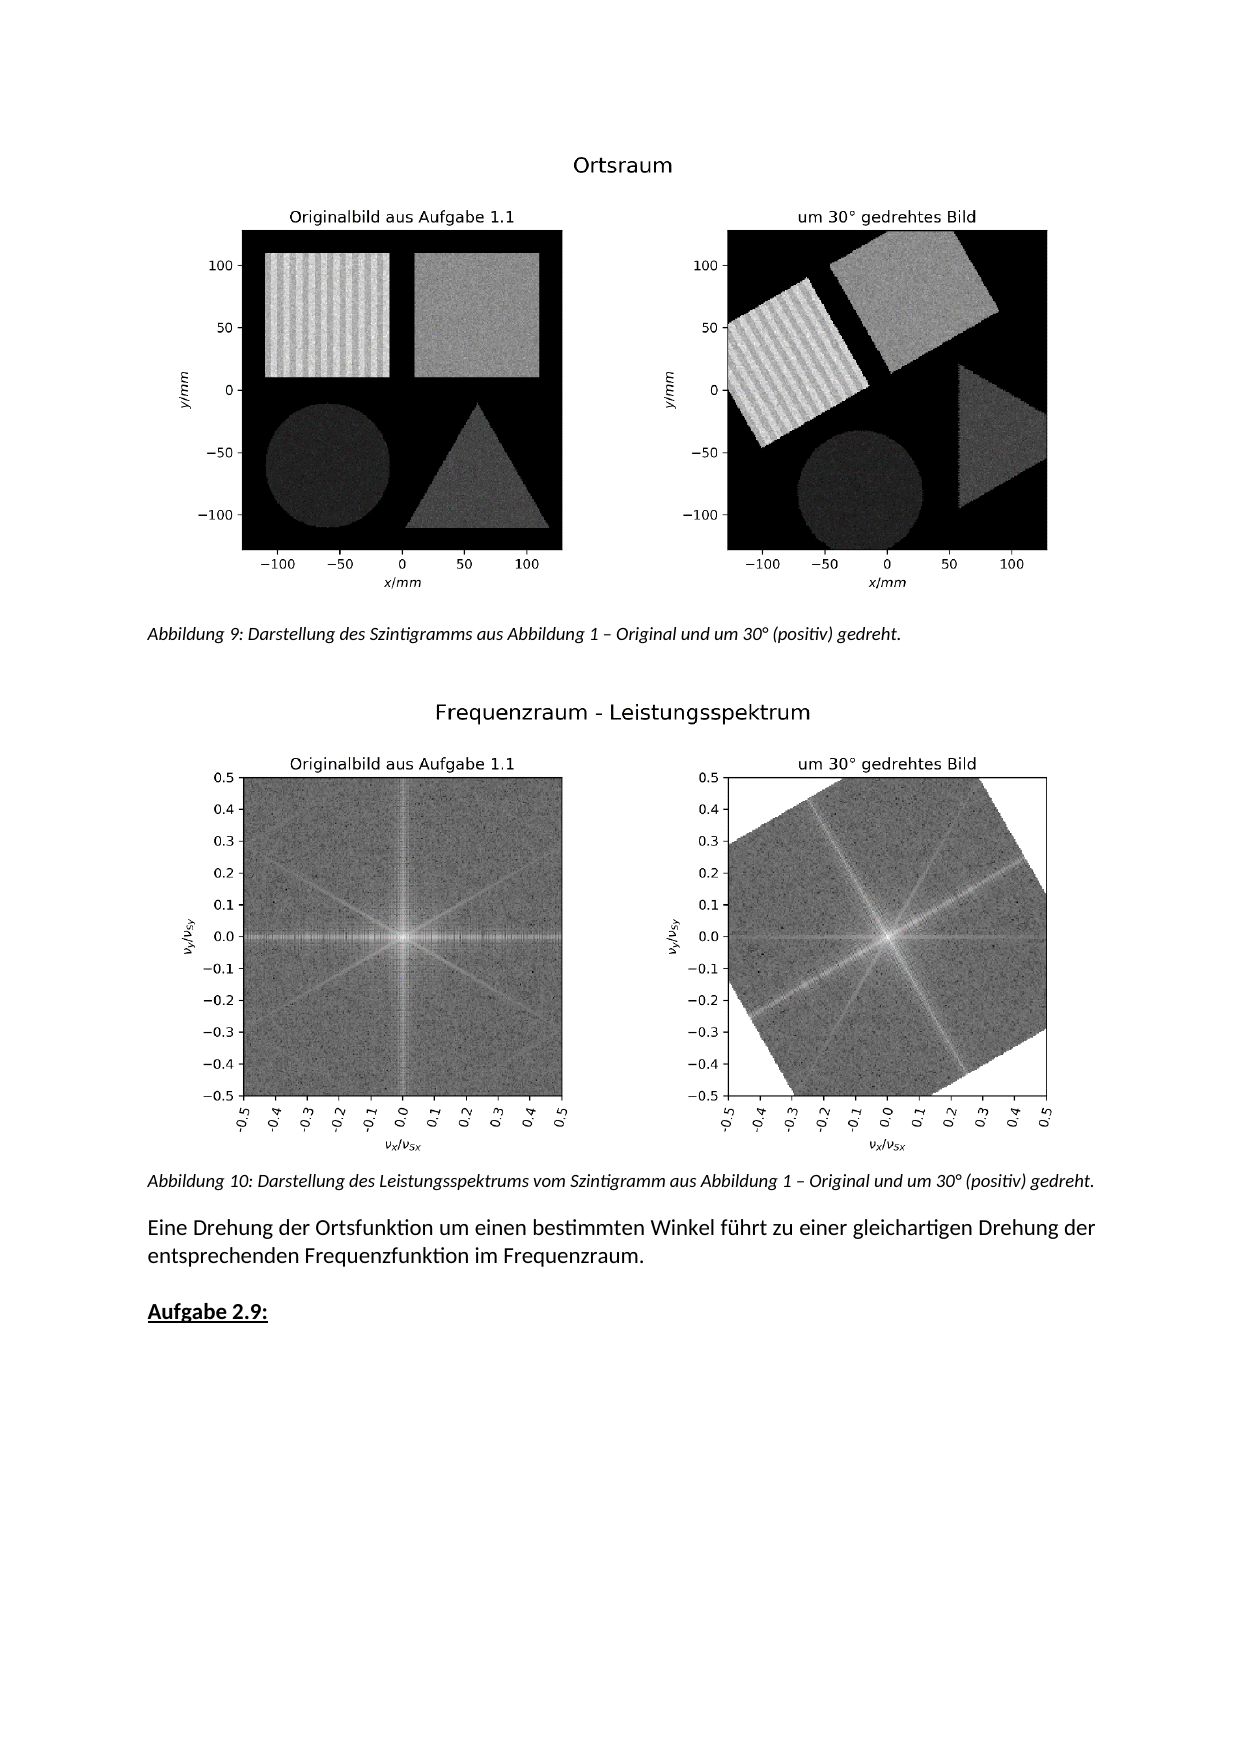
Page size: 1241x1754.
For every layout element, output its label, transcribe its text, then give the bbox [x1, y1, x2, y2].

picture [147, 147, 1098, 623]
text Aufgabe 2.9: [147, 1297, 1097, 1325]
picture [147, 694, 1098, 1170]
text Abbildung 9: Darstellung des Szintigramms aus Abbildung 1 – Original und um 30° (positiv) gedreht. [147, 623, 1097, 646]
text Eine Drehung der Ortsfunktion um einen bestimmten Winkel führt zu einer gleichartigen Drehung der entsprechenden Frequenzfunktion im Frequenzraum. [147, 1213, 1097, 1269]
text Abbildung 10: Darstellung des Leistungsspektrums vom Szintigramm aus Abbildung 1 – Original und um 30° (positiv) gedreht. [147, 1170, 1097, 1192]
